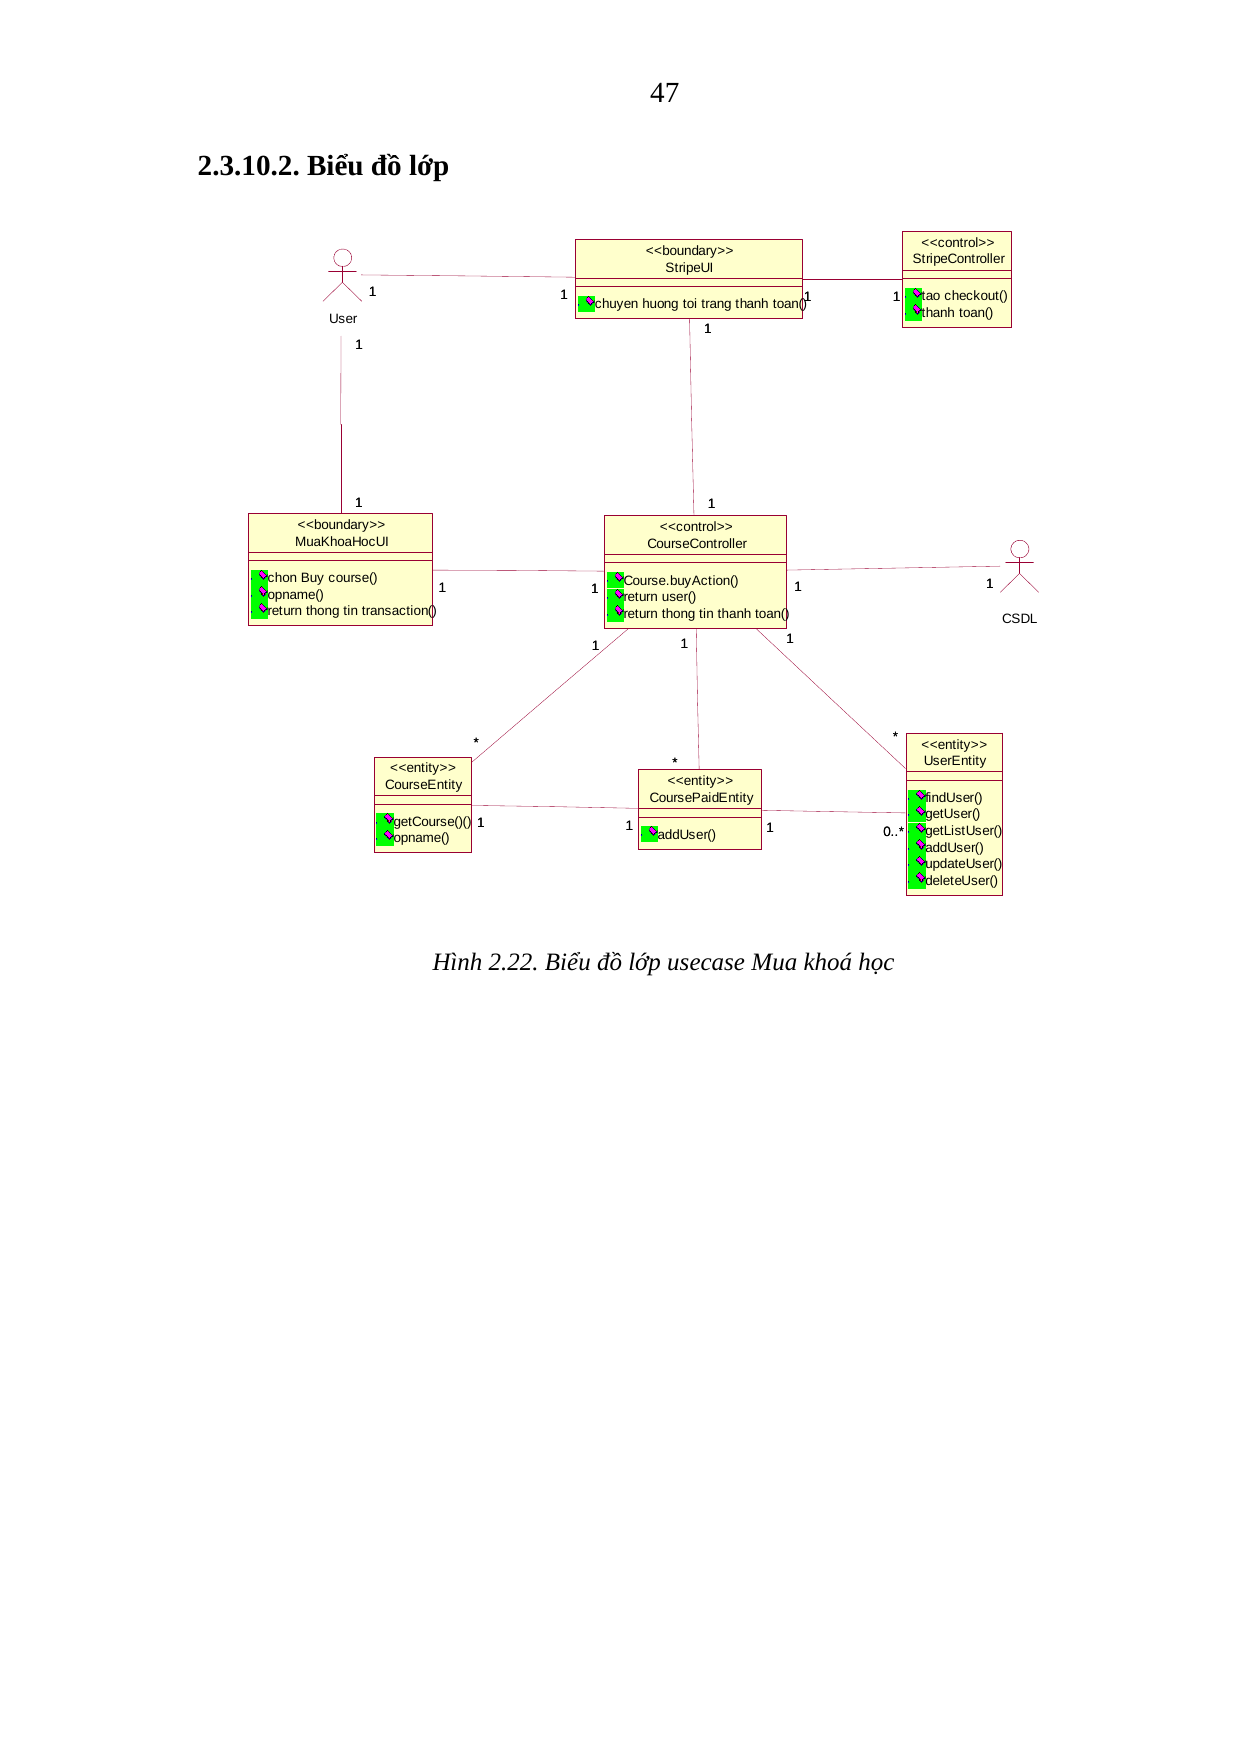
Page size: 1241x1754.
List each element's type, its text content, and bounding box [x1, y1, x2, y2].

subtitle 2.3.10.2. Biểu đồ lớp [197, 148, 1122, 181]
text Hình 2.22. Biểu đồ lớp usecase Mua khoá học [207, 947, 1122, 975]
